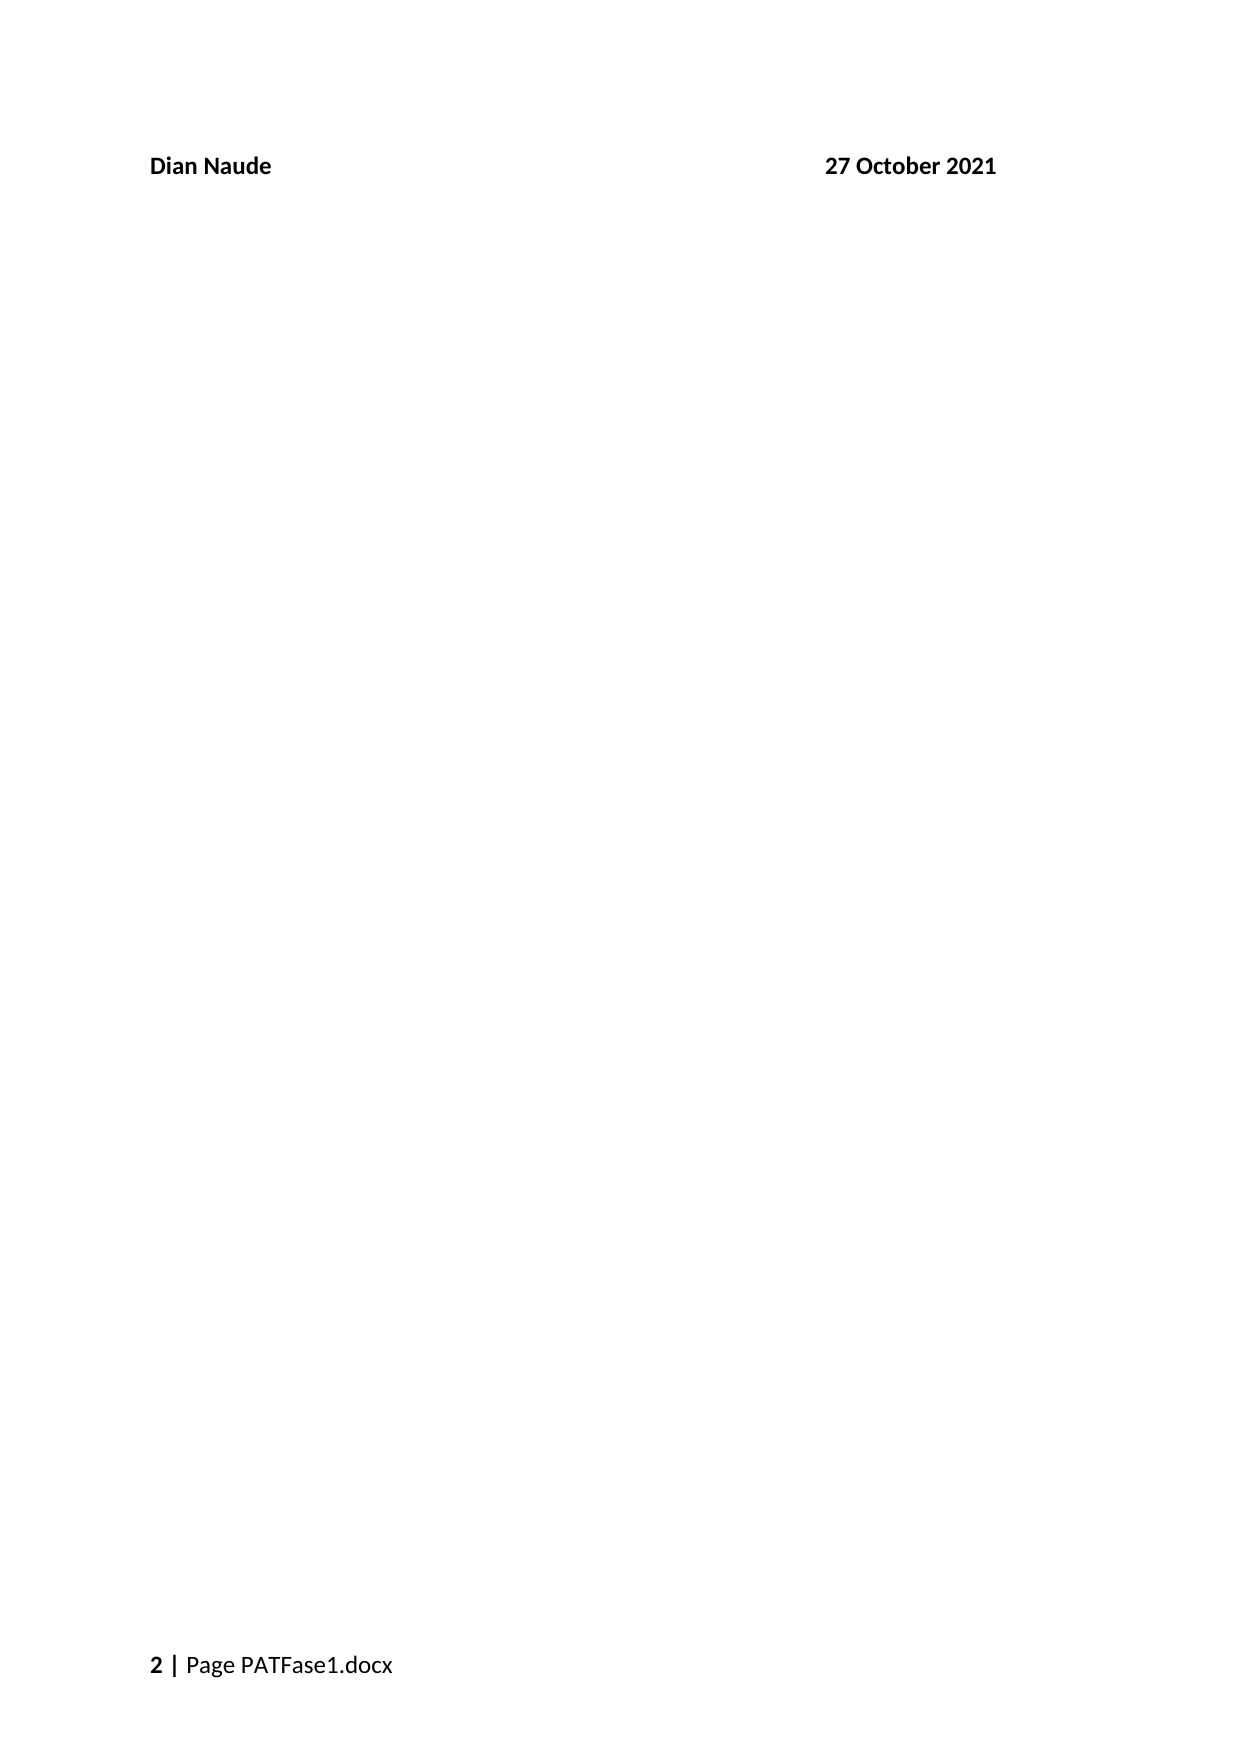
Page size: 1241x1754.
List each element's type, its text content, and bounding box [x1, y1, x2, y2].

text Dian Naude 27 October 2021 [150, 150, 1090, 181]
